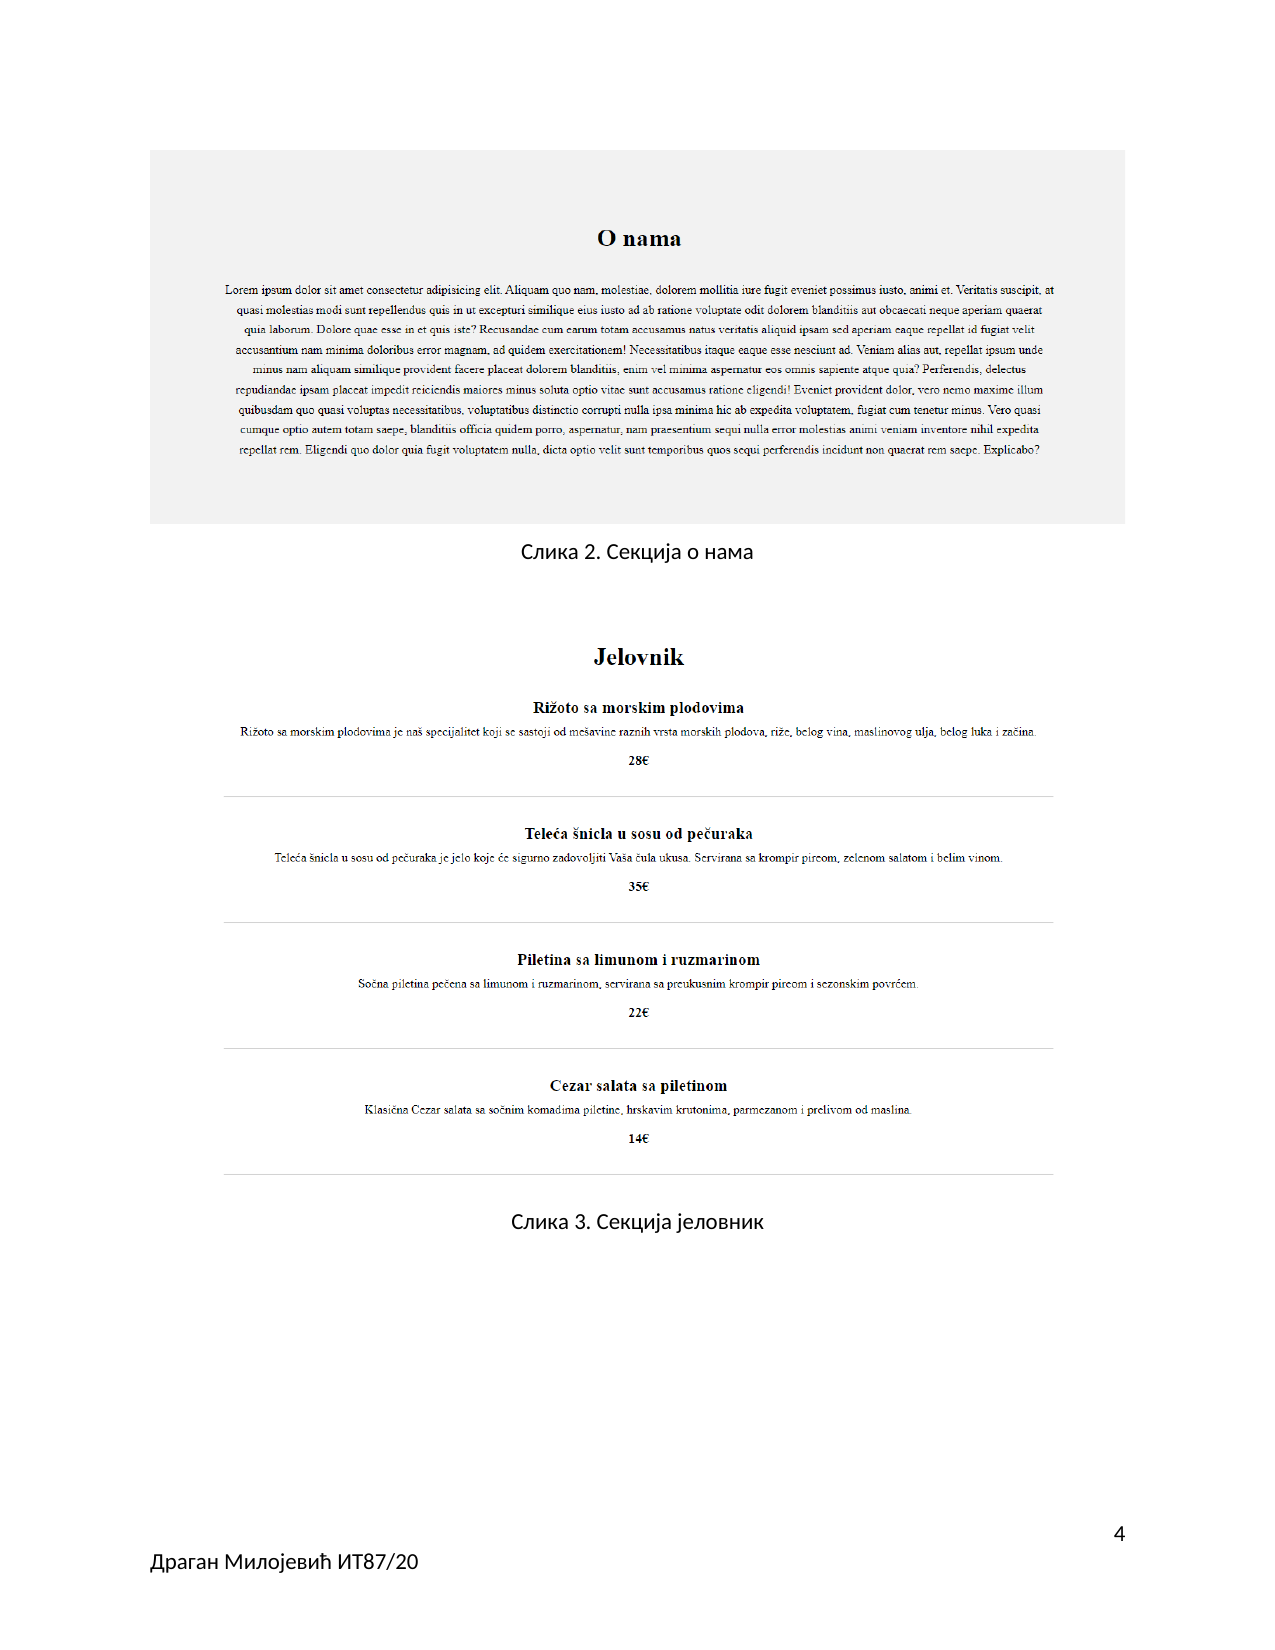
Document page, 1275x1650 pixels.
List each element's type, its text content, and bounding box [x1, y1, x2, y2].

text Слика 2. Секција о нама [150, 537, 1125, 565]
picture [150, 150, 1125, 524]
text Слика 3. Секција јеловник [150, 1207, 1125, 1235]
picture [150, 621, 1125, 1194]
